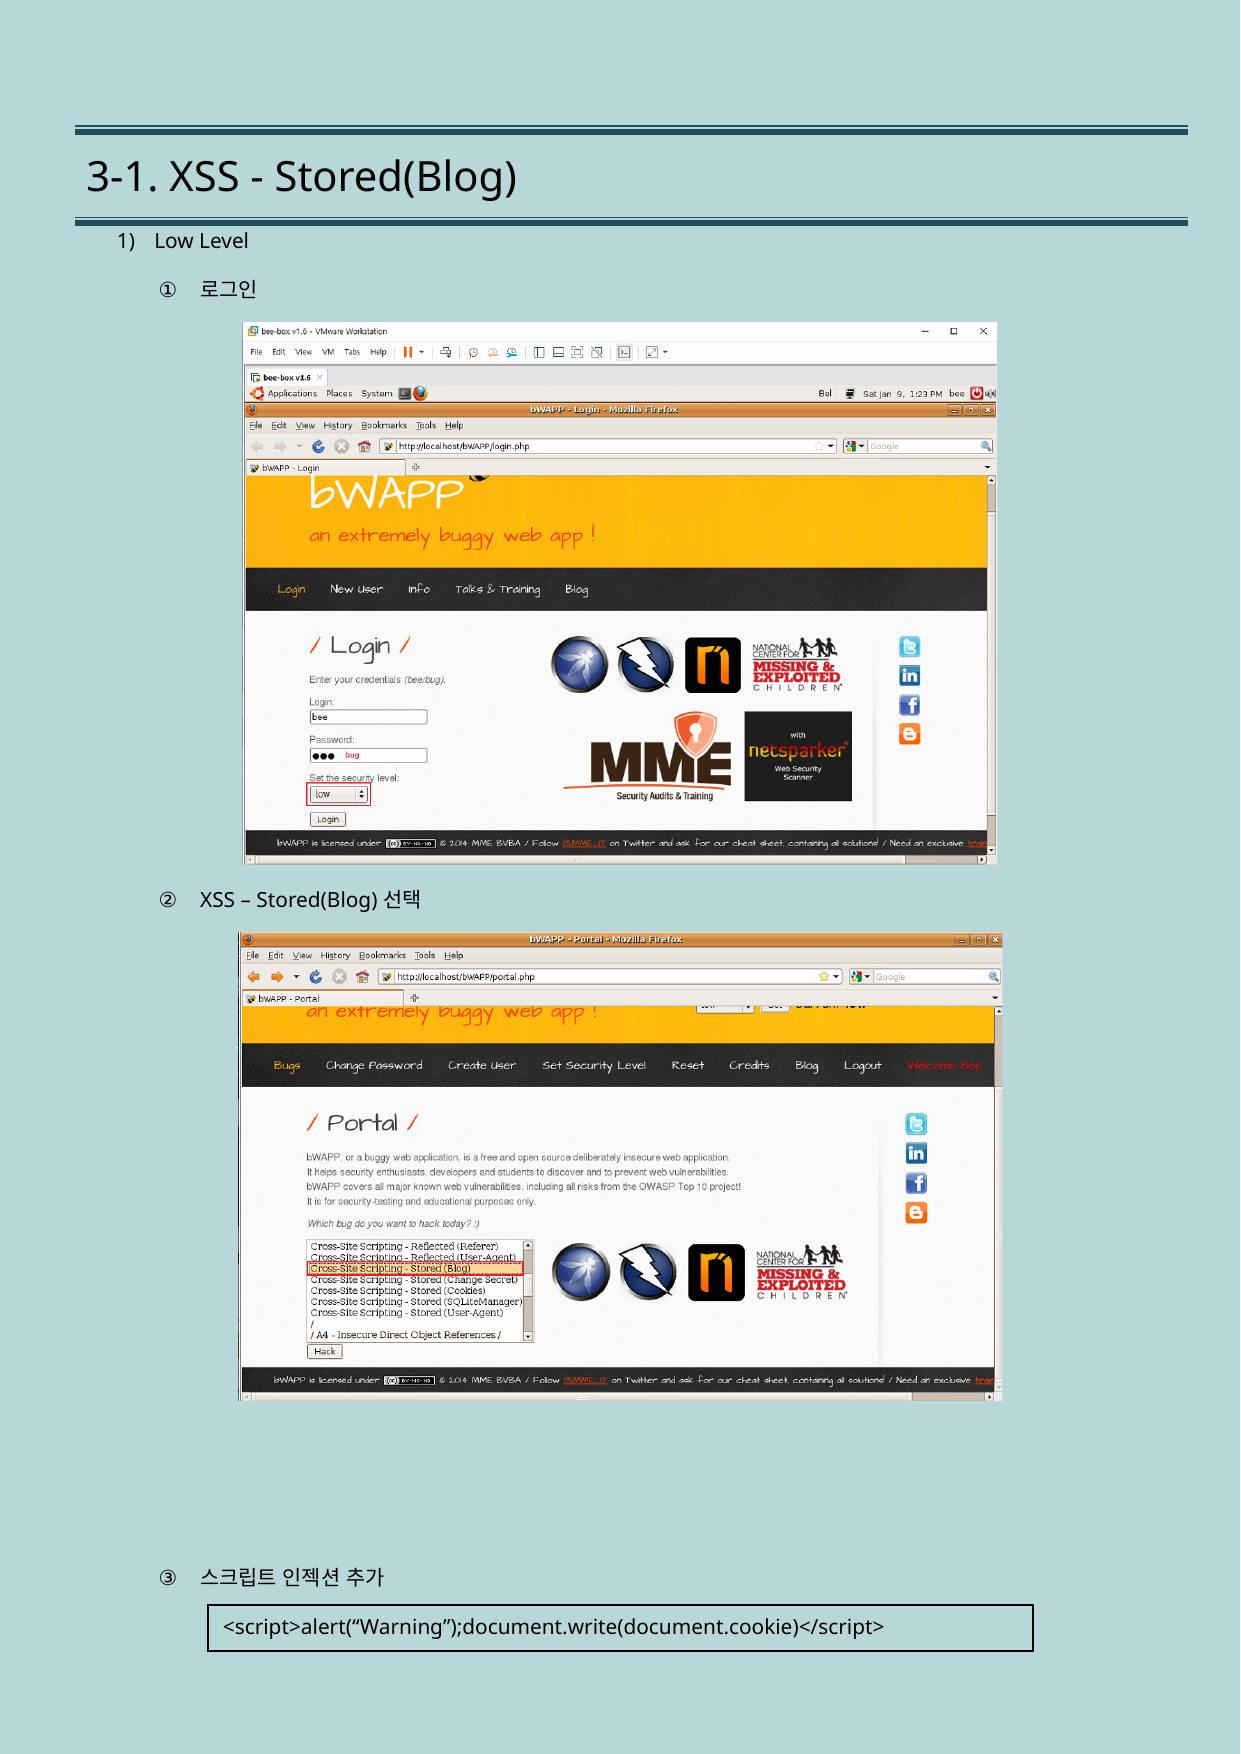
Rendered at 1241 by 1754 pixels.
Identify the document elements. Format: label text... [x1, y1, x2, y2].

list Low Level [117, 226, 1165, 254]
picture [242, 322, 998, 865]
list XSS – Stored(Blog) 선택 [158, 883, 1165, 914]
table_header 3-1. XSS - Stored(Blog) [75, 135, 1188, 216]
list 스크립트 인젝션 추가 [158, 1561, 1165, 1592]
picture [238, 932, 1003, 1401]
list 로그인 [158, 273, 1165, 303]
